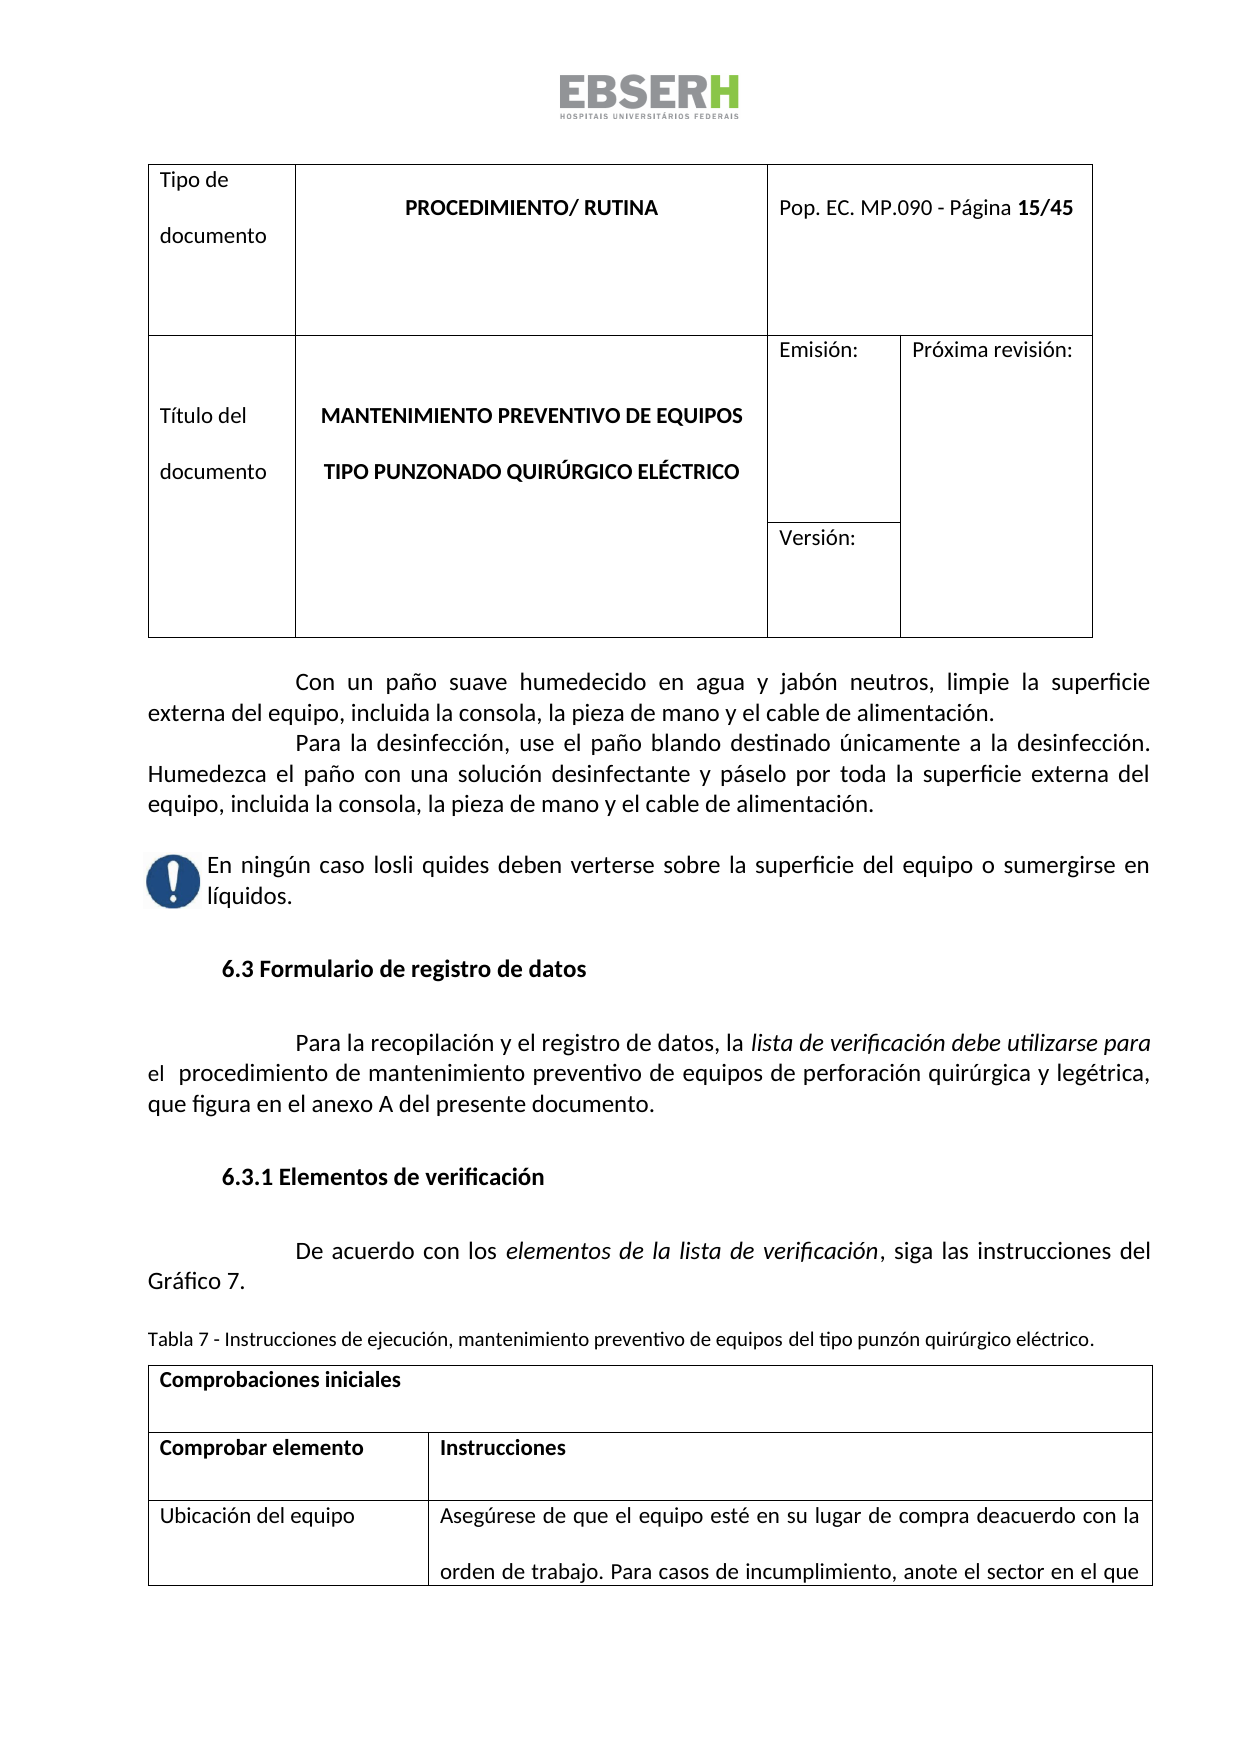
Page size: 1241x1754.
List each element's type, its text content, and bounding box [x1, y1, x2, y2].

subtitle 6.3.1 Elementos de verificación [148, 1161, 1152, 1192]
picture [558, 73, 741, 119]
table_cell Instrucciones [429, 1433, 1152, 1500]
table_header Comprobaciones iniciales [149, 1366, 1152, 1432]
text Para la desinfección, use el paño blando destinado únicamente a la desinfección. Humedezca el paño con una solución desinfectante y páselo por toda la superficie externa del equipo, incluida la consola, la pieza de mano y el cable de alimentación. [148, 727, 1152, 819]
text De acuerdo con los elementos de la lista de verificación, siga las instrucciones del Gráfico 7. [148, 1235, 1152, 1296]
table_cell Asegúrese de que el equipo esté en su lugar de compra deacuerdo con la orden de trabajo. Para casos de incumplimiento, anote el sector en el que se encuentra el equipo. [429, 1501, 1152, 1585]
subtitle 6.3 Formulario de registro de datos [148, 953, 1152, 984]
table_cell Comprobar elemento [149, 1433, 428, 1500]
text En ningún caso losli quides deben verterse sobre la superficie del equipo o sumergirse en líquidos. [207, 849, 1152, 910]
picture [143, 852, 203, 909]
text Para la recopilación y el registro de datos, la lista de verificación debe utilizarse para el procedimiento de mantenimiento preventivo de equipos de perforación quirúrgica y legétrica, que figura en el anexo A del presente documento. [148, 1027, 1152, 1118]
text Tabla 7 - Instrucciones de ejecución, mantenimiento preventivo de equipos del tipo punzón quirúrgico eléctrico. [148, 1327, 1152, 1352]
table_cell Ubicación del equipo [149, 1501, 428, 1585]
text Con un paño suave humedecido en agua y jabón neutros, limpie la superficie externa del equipo, incluida la consola, la pieza de mano y el cable de alimentación. [148, 666, 1152, 727]
